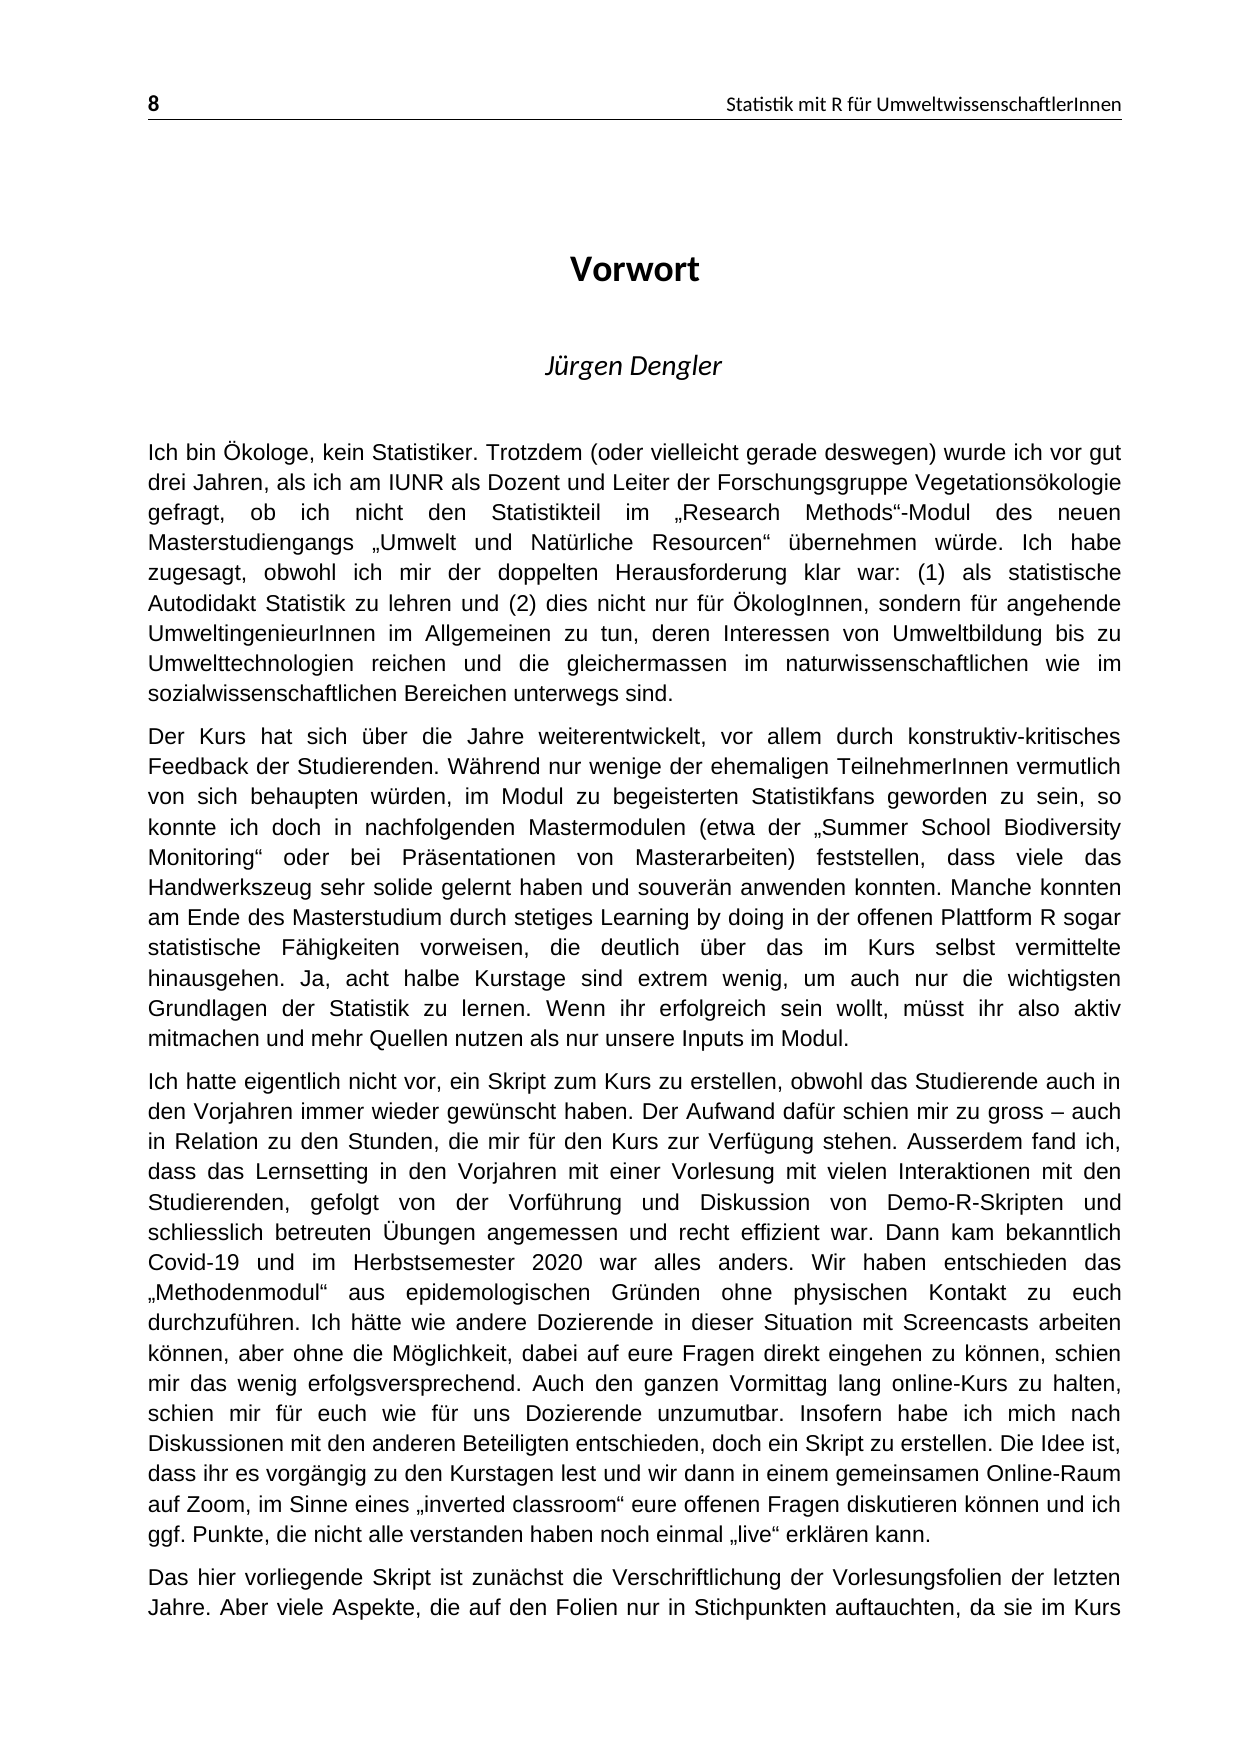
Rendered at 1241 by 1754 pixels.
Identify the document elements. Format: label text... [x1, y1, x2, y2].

text Ich hatte eigentlich nicht vor, ein Skript zum Kurs zu erstellen, obwohl das Studierende auch in den Vorjahren immer wieder gewünscht haben. Der Aufwand dafür schien mir zu gross – auch in Relation zu den Stunden, die mir für den Kurs zur Verfügung stehen. Ausserdem fand ich, dass das Lernsetting in den Vorjahren mit einer Vorlesung mit vielen Interaktionen mit den Studierenden, gefolgt von der Vorführung und Diskussion von Demo-R-Skripten und schliesslich betreuten Übungen angemessen und recht effizient war. Dann kam bekanntlich Covid-19 und im Herbstsemester 2020 war alles anders. Wir haben entschieden das „Methodenmodul“ aus epidemologischen Gründen ohne physischen Kontakt zu euch durchzuführen. Ich hätte wie andere Dozierende in dieser Situation mit Screencasts arbeiten können, aber ohne die Möglichkeit, dabei auf eure Fragen direkt eingehen zu können, schien mir das wenig erfolgsversprechend. Auch den ganzen Vormittag lang online-Kurs zu halten, schien mir für euch wie für uns Dozierende unzumutbar. Insofern habe ich mich nach Diskussionen mit den anderen Beteiligten entschieden, doch ein Skript zu erstellen. Die Idee ist, dass ihr es vorgängig zu den Kurstagen lest und wir dann in einem gemeinsamen Online-Raum auf Zoom, im Sinne eines „inverted classroom“ eure offenen Fragen diskutieren können und ich ggf. Punkte, die nicht alle verstanden haben noch einmal „live“ erklären kann. [148, 1068, 1122, 1547]
text Der Kurs hat sich über die Jahre weiterentwickelt, vor allem durch konstruktiv-kritisches Feedback der Studierenden. Während nur wenige der ehemaligen TeilnehmerInnen vermutlich von sich behaupten würden, im Modul zu begeisterten Statistikfans geworden zu sein, so konnte ich doch in nachfolgenden Mastermodulen (etwa der „Summer School Biodiversity Monitoring“ oder bei Präsentationen von Masterarbeiten) feststellen, dass viele das Handwerkszeug sehr solide gelernt haben und souverän anwenden konnten. Manche konnten am Ende des Masterstudium durch stetiges Learning by doing in der offenen Plattform R sogar statistische Fähigkeiten vorweisen, die deutlich über das im Kurs selbst vermittelte hinausgehen. Ja, acht halbe Kurstage sind extrem wenig, um auch nur die wichtigsten Grundlagen der Statistik zu lernen. Wenn ihr erfolgreich sein wollt, müsst ihr also aktiv mitmachen und mehr Quellen nutzen als nur unsere Inputs im Modul. [148, 723, 1122, 1051]
text Jürgen Dengler [148, 347, 1122, 383]
subtitle Vorwort [148, 245, 1122, 291]
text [148, 1563, 1122, 1620]
text Ich bin Ökologe, kein Statistiker. Trotzdem (oder vielleicht gerade deswegen) wurde ich vor gut drei Jahren, als ich am IUNR als Dozent und Leiter der Forschungsgruppe Vegetationsökologie gefragt, ob ich nicht den Statistikteil im „Research Methods“-Modul des neuen Masterstudiengangs „Umwelt und Natürliche Resourcen“ übernehmen würde. Ich habe zugesagt, obwohl ich mir der doppelten Herausforderung klar war: (1) als statistische Autodidakt Statistik zu lehren und (2) dies nicht nur für ÖkologInnen, sondern für angehende UmweltingenieurInnen im Allgemeinen zu tun, deren Interessen von Umweltbildung bis zu Umwelttechnologien reichen und die gleichermassen im naturwissenschaftlichen wie im sozialwissenschaftlichen Bereichen unterwegs sind. [148, 438, 1122, 706]
